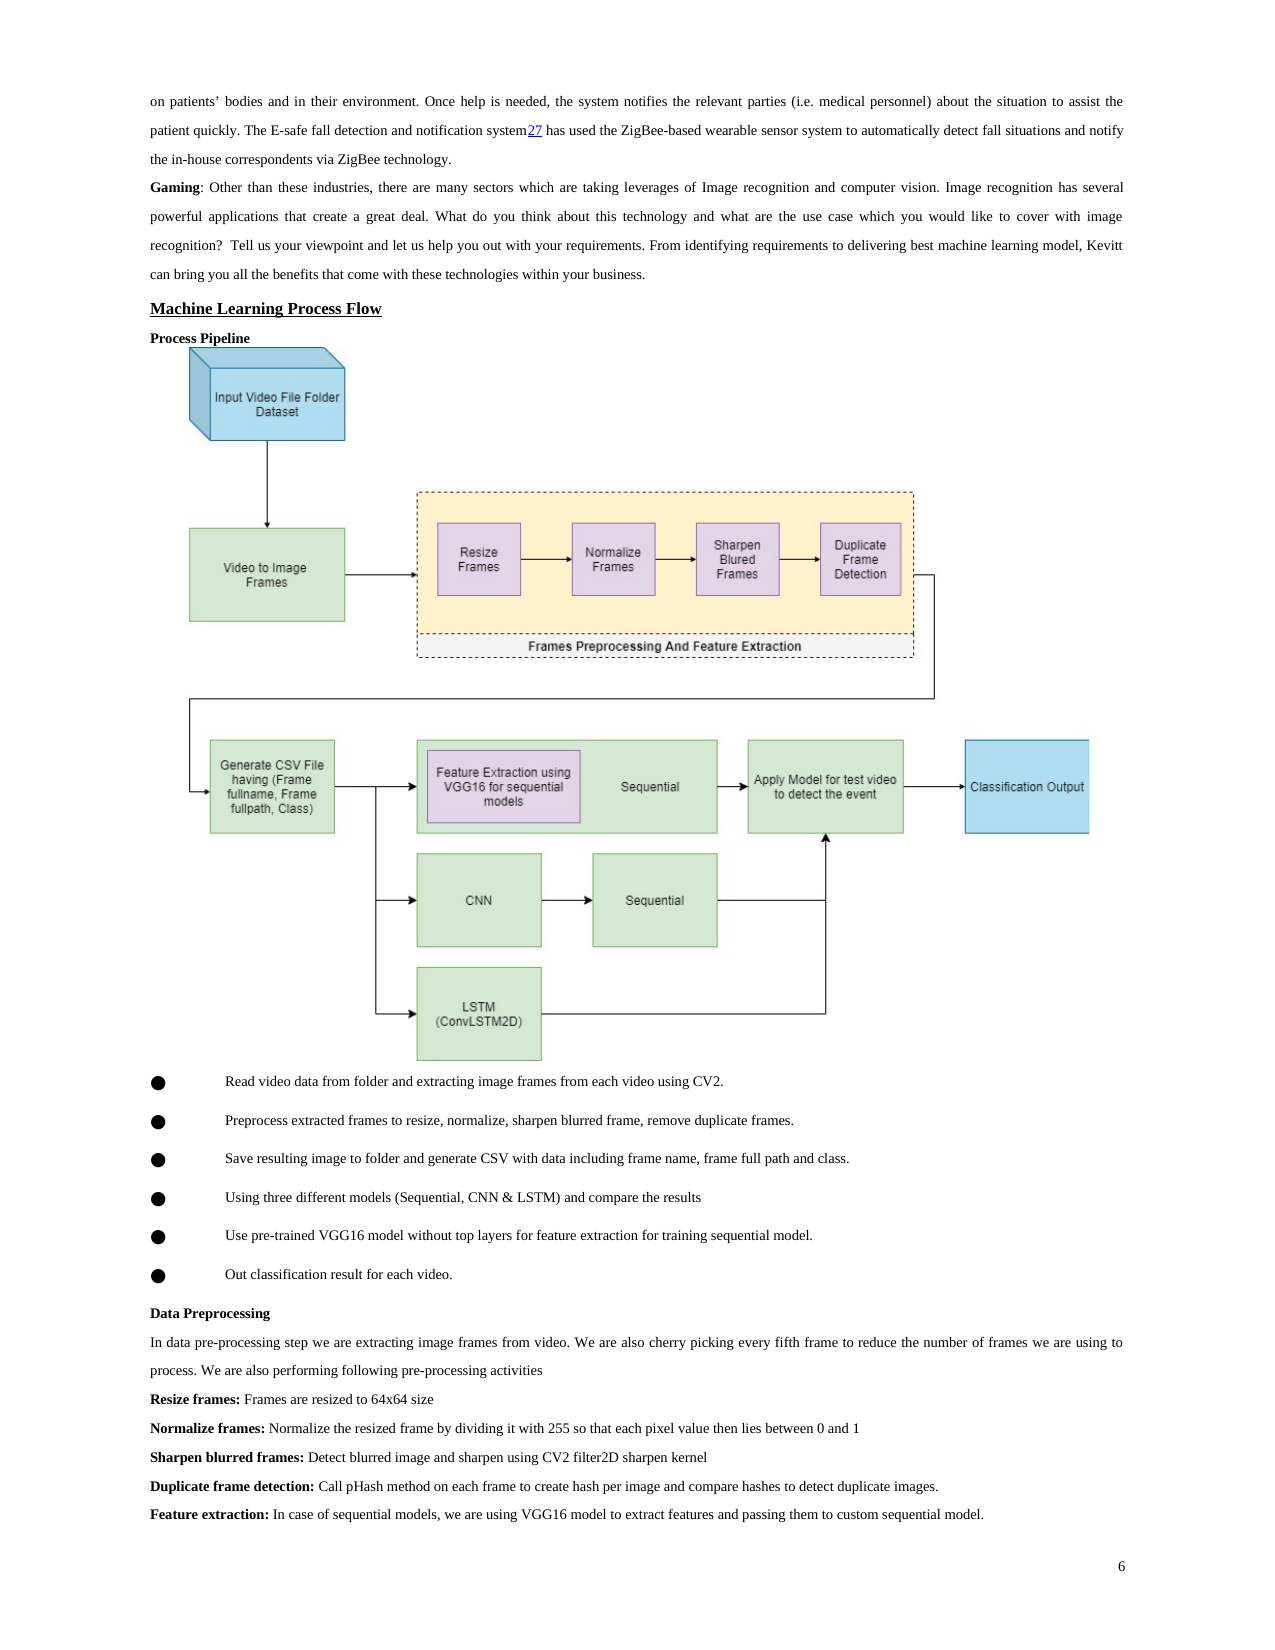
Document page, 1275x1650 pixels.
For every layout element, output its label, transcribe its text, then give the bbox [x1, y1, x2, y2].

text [150, 81, 1125, 167]
text Feature extraction: In case of sequential models, we are using VGG16 model to extract features and passing them to custom sequential model. [150, 1494, 1125, 1523]
text Data Preprocessing [150, 1293, 1125, 1321]
text Sharpen blurred frames: Detect blurred image and sharpen using CV2 filter2D sharpen kernel [150, 1437, 1125, 1465]
text In data pre-processing step we are extracting image frames from video. We are also cherry picking every fifth frame to reduce the number of frames we are using to process. We are also performing following pre-processing activities [150, 1321, 1125, 1379]
list Read video data from folder and extracting image frames from each video using CV2. [150, 1061, 1125, 1100]
text Resize frames: Frames are resized to 64x64 size [150, 1379, 1125, 1408]
text Machine Learning Process Flow [150, 284, 1125, 318]
text Process Pipeline [150, 318, 1125, 347]
text Normalize frames: Normalize the resized frame by dividing it with 255 so that each pixel value then lies between 0 and 1 [150, 1408, 1125, 1437]
list Out classification result for each video. [150, 1253, 1125, 1292]
list Using three different models (Sequential, CNN & LSTM) and compare the results [150, 1177, 1125, 1215]
text Gaming: Other than these industries, there are many sectors which are taking leverages of Image recognition and computer vision. Image recognition has several powerful applications that create a great deal. What do you think about this technology and what are the use case which you would like to cover with image recognition? Tell us your viewpoint and let us help you out with your requirements. From identifying requirements to delivering best machine learning model, Kevitt can bring you all the benefits that come with these technologies within your business. [150, 167, 1125, 282]
list Preprocess extracted frames to resize, normalize, sharpen blurred frame, remove duplicate frames. [150, 1100, 1125, 1138]
list Save resulting image to folder and generate CSV with data including frame name, frame full path and class. [150, 1138, 1125, 1177]
list Use pre-trained VGG16 model without top layers for feature extraction for training sequential model. [150, 1215, 1125, 1253]
text Duplicate frame detection: Call pHash method on each frame to create hash per image and compare hashes to detect duplicate images. [150, 1465, 1125, 1494]
picture [185, 347, 1090, 1061]
